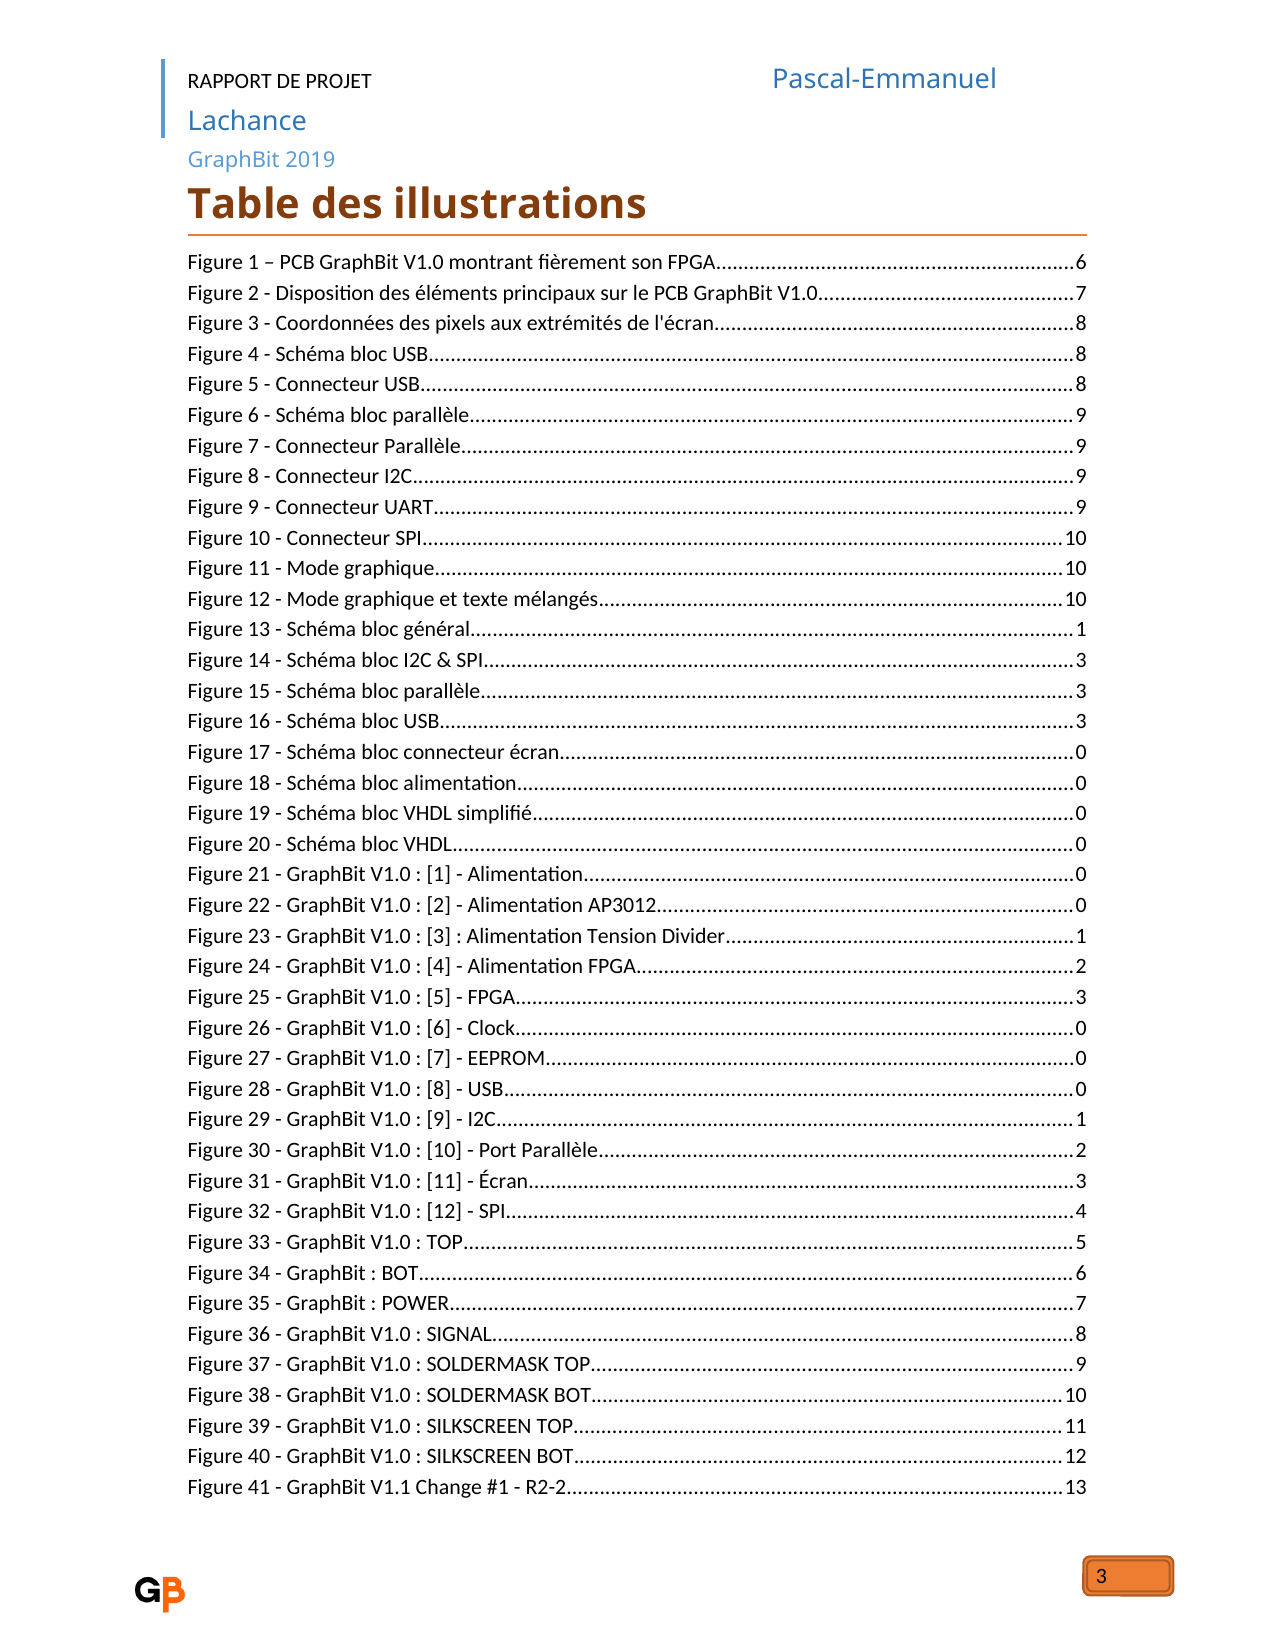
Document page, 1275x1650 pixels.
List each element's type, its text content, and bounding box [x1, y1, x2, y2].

text Figure 16 - Schéma bloc USB 3 [187, 707, 1087, 734]
text Figure 40 - GraphBit V1.0 : SILKSCREEN BOT 12 [187, 1442, 1087, 1469]
text Figure 5 - Connecteur USB 8 [187, 371, 1087, 397]
text Figure 19 - Schéma bloc VHDL simplifié 0 [187, 799, 1087, 826]
text Figure 15 - Schéma bloc parallèle 3 [187, 677, 1087, 703]
text Figure 12 - Mode graphique et texte mélangés 10 [187, 585, 1087, 612]
text Figure 41 - GraphBit V1.1 Change #1 - R2-2 13 [187, 1473, 1087, 1500]
text Figure 2 - Disposition des éléments principaux sur le PCB GraphBit V1.0 7 [187, 279, 1087, 305]
picture [133, 1575, 188, 1614]
text Figure 28 - GraphBit V1.0 : [8] - USB 0 [187, 1075, 1087, 1102]
text Figure 23 - GraphBit V1.0 : [3] : Alimentation Tension Divider 1 [187, 922, 1087, 948]
text Figure 24 - GraphBit V1.0 : [4] - Alimentation FPGA 2 [187, 952, 1087, 979]
text Figure 37 - GraphBit V1.0 : SOLDERMASK TOP 9 [187, 1351, 1087, 1377]
text Figure 34 - GraphBit : BOT 6 [187, 1259, 1087, 1285]
text Figure 9 - Connecteur UART 9 [187, 493, 1087, 520]
text Figure 38 - GraphBit V1.0 : SOLDERMASK BOT 10 [187, 1381, 1087, 1408]
text Figure 8 - Connecteur I2C 9 [187, 462, 1087, 489]
text Figure 39 - GraphBit V1.0 : SILKSCREEN TOP 11 [187, 1412, 1087, 1438]
text Figure 25 - GraphBit V1.0 : [5] - FPGA 3 [187, 983, 1087, 1010]
text Figure 32 - GraphBit V1.0 : [12] - SPI 4 [187, 1197, 1087, 1224]
text Figure 35 - GraphBit : POWER 7 [187, 1289, 1087, 1316]
text Figure 31 - GraphBit V1.0 : [11] - Écran 3 [187, 1167, 1087, 1193]
text Figure 21 - GraphBit V1.0 : [1] - Alimentation 0 [187, 861, 1087, 887]
text Figure 4 - Schéma bloc USB 8 [187, 340, 1087, 367]
text Figure 33 - GraphBit V1.0 : TOP 5 [187, 1228, 1087, 1255]
text Figure 13 - Schéma bloc général 1 [187, 616, 1087, 642]
text Figure 14 - Schéma bloc I2C & SPI 3 [187, 646, 1087, 673]
text Figure 20 - Schéma bloc VHDL 0 [187, 830, 1087, 857]
text Figure 29 - GraphBit V1.0 : [9] - I2C 1 [187, 1106, 1087, 1132]
text Figure 26 - GraphBit V1.0 : [6] - Clock 0 [187, 1014, 1087, 1040]
subtitle Table des illustrations [187, 174, 1087, 236]
text Figure 1 – PCB GraphBit V1.0 montrant fièrement son FPGA 6 [187, 248, 1087, 275]
text Figure 27 - GraphBit V1.0 : [7] - EEPROM 0 [187, 1044, 1087, 1071]
text Figure 18 - Schéma bloc alimentation 0 [187, 769, 1087, 795]
text Figure 17 - Schéma bloc connecteur écran 0 [187, 738, 1087, 765]
text Figure 11 - Mode graphique 10 [187, 554, 1087, 581]
text Figure 6 - Schéma bloc parallèle 9 [187, 401, 1087, 428]
text Figure 10 - Connecteur SPI 10 [187, 524, 1087, 550]
text Figure 36 - GraphBit V1.0 : SIGNAL 8 [187, 1320, 1087, 1347]
text Figure 7 - Connecteur Parallèle 9 [187, 432, 1087, 458]
text Figure 3 - Coordonnées des pixels aux extrémités de l'écran 8 [187, 309, 1087, 336]
text Figure 30 - GraphBit V1.0 : [10] - Port Parallèle 2 [187, 1136, 1087, 1163]
text Figure 22 - GraphBit V1.0 : [2] - Alimentation AP3012 0 [187, 891, 1087, 918]
